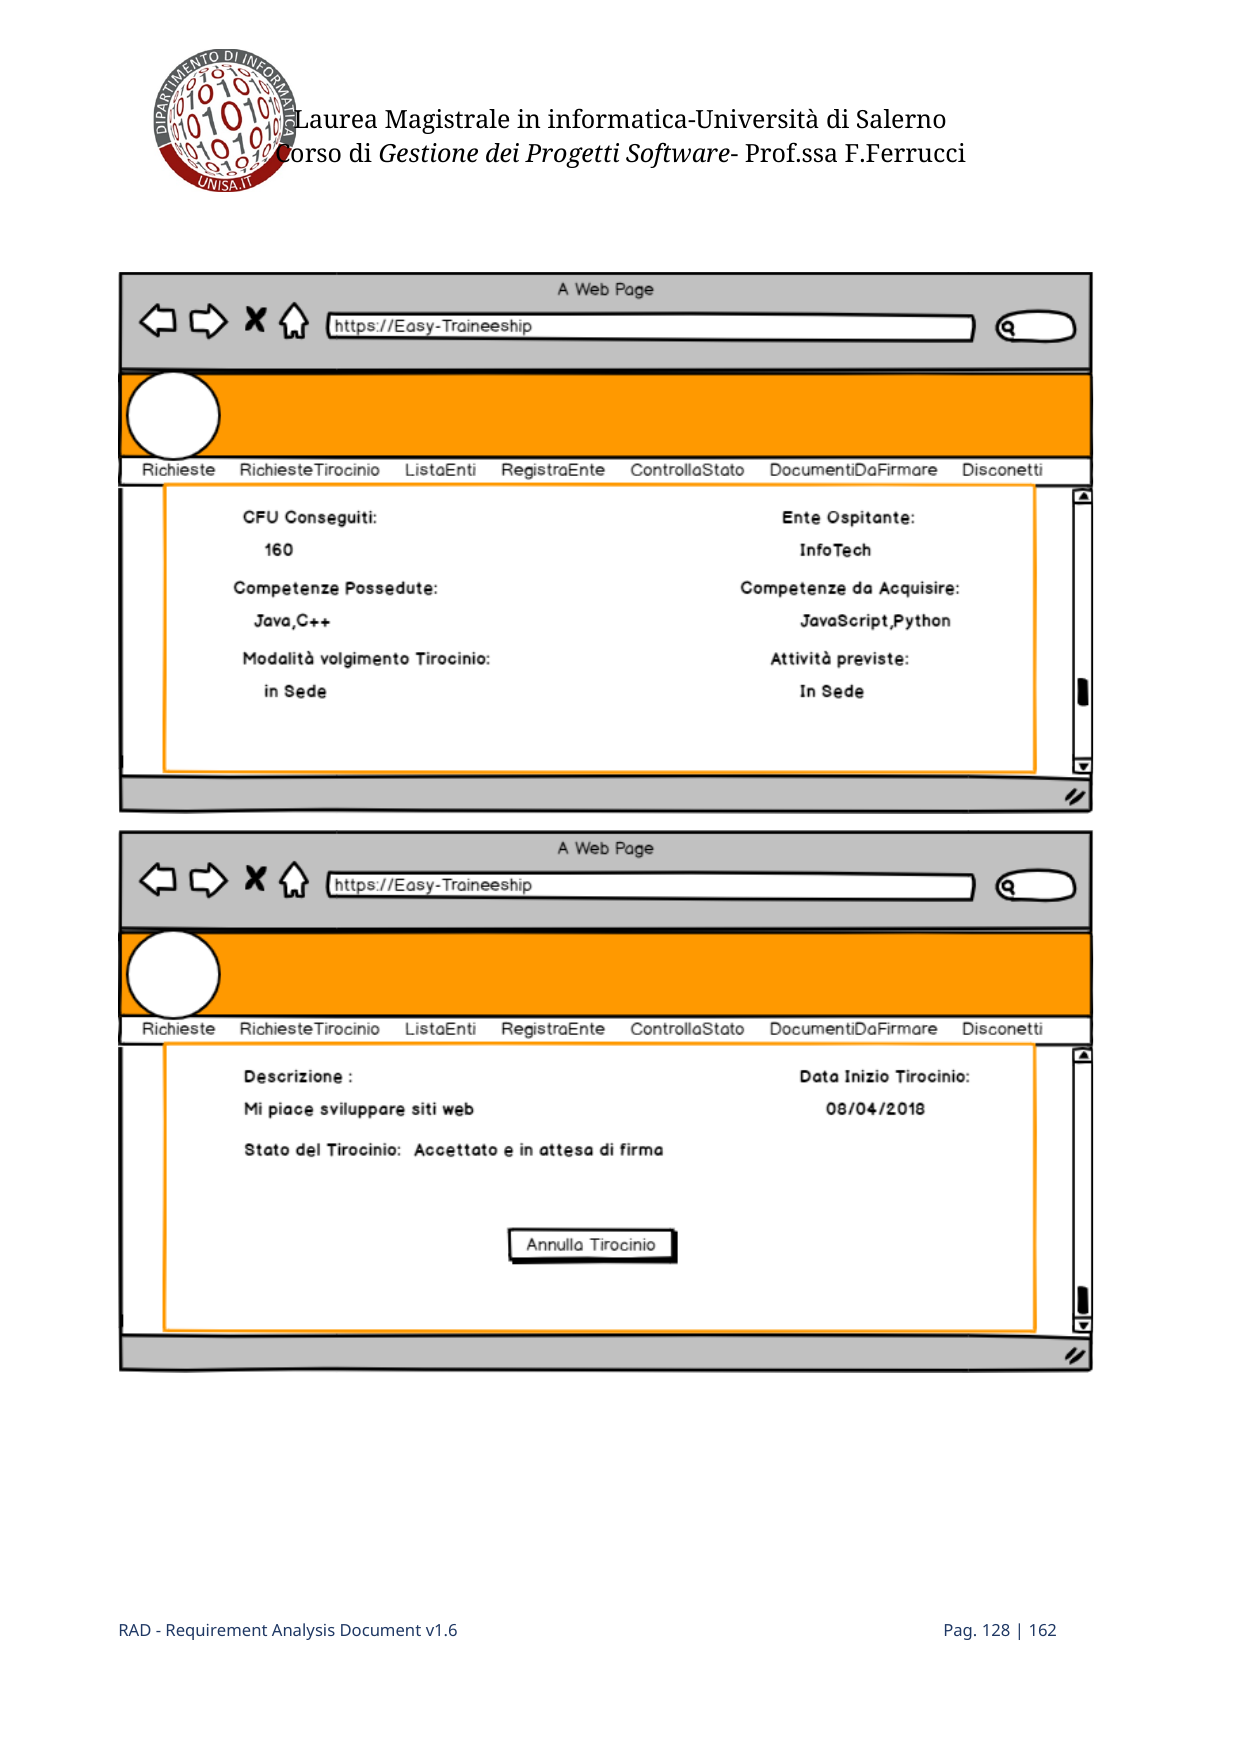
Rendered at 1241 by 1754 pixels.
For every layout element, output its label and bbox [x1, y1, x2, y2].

picture [153, 49, 297, 192]
picture [118, 830, 1094, 1373]
picture [118, 272, 1094, 814]
